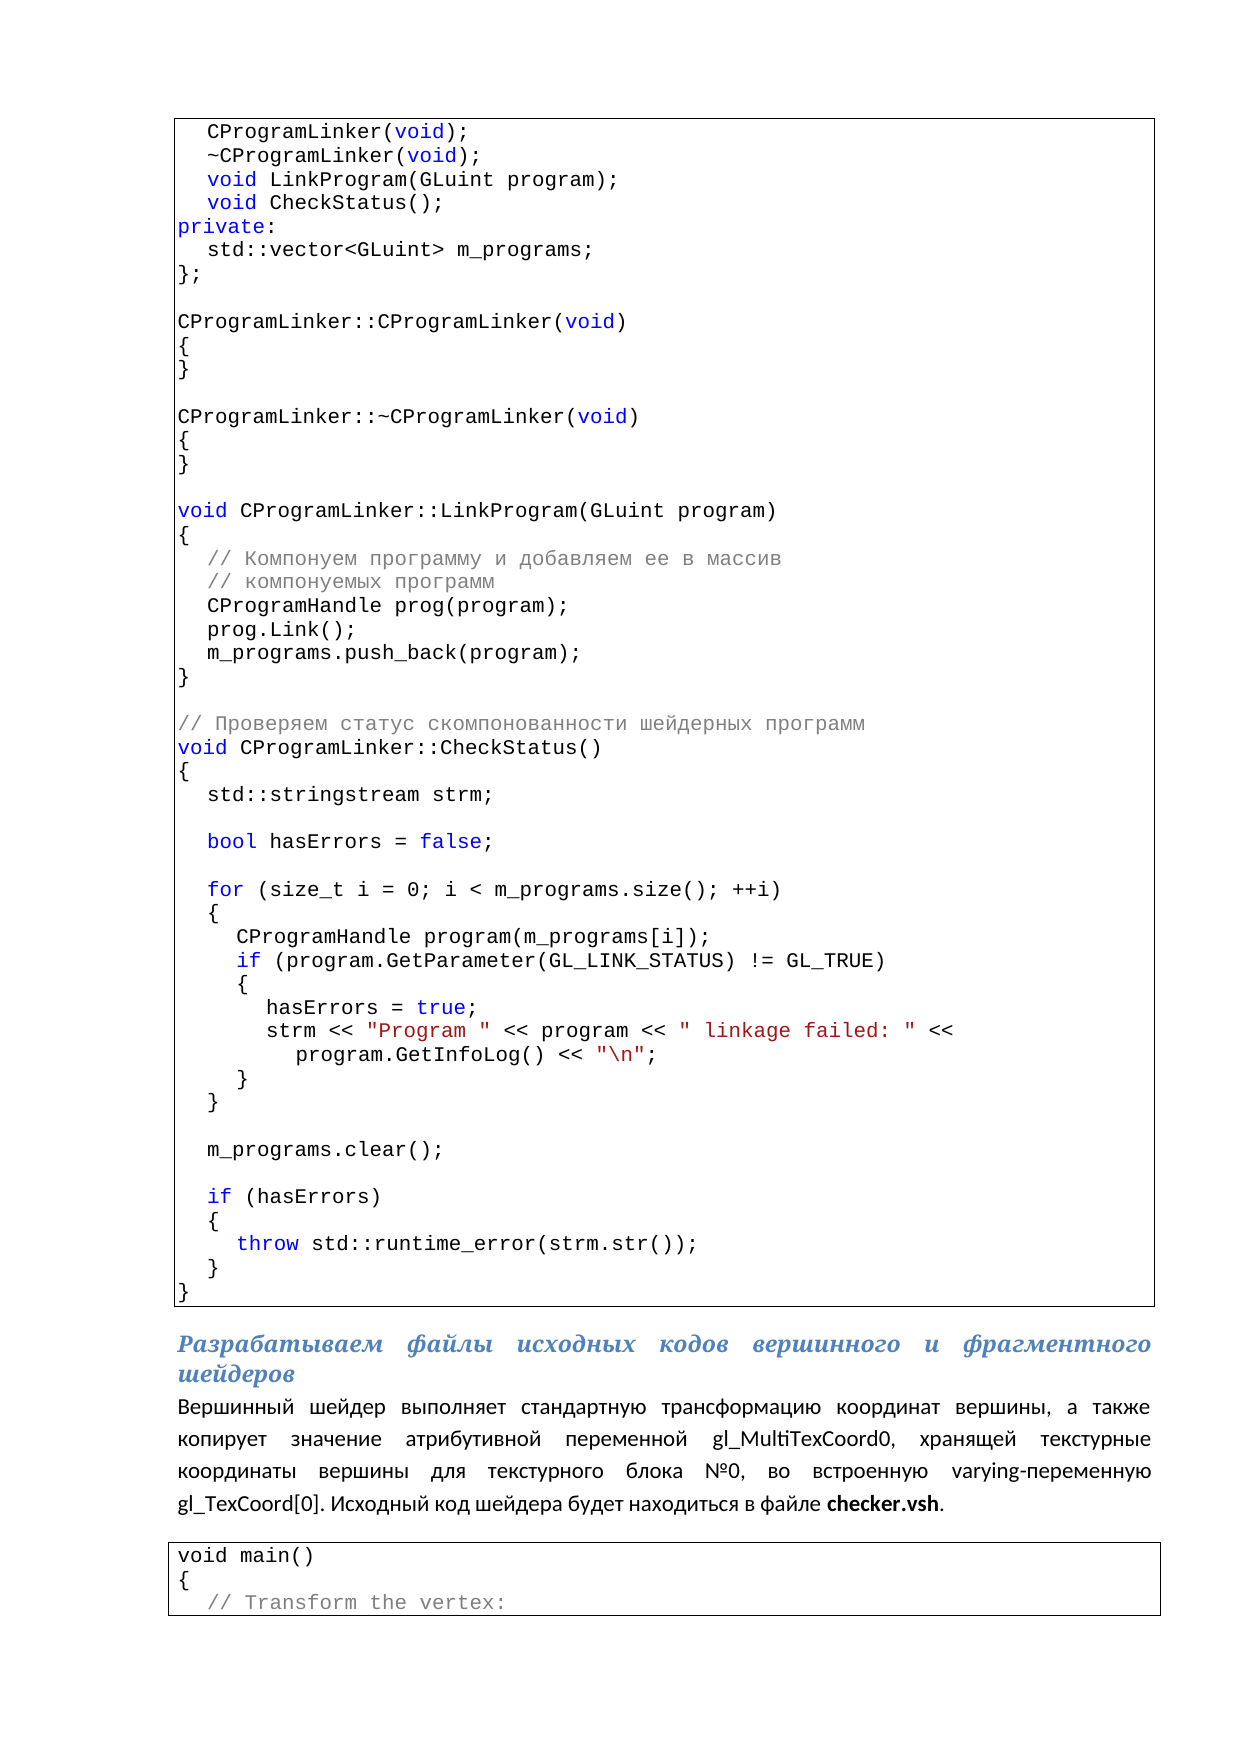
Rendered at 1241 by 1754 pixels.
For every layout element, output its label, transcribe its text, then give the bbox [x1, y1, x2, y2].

text { [177, 902, 1152, 926]
text for (size_t i = 0; i < m_programs.size(); ++i) [177, 879, 1152, 902]
text } [177, 358, 1152, 382]
text { [177, 973, 1152, 997]
text CProgramLinker::CProgramLinker(void) [175, 308, 1154, 335]
text bool hasErrors = false; [177, 831, 1152, 855]
text { [177, 1568, 1152, 1592]
text hasErrors = true; [177, 997, 1152, 1021]
text void CProgramLinker::LinkProgram(GLuint program) [177, 500, 1152, 524]
text m_programs.push_back(program); [177, 642, 1152, 666]
text } [177, 453, 1152, 477]
text } [177, 1257, 1152, 1277]
text } [175, 1277, 1154, 1306]
text if (hasErrors) [177, 1186, 1152, 1210]
text CProgramHandle prog(program); [177, 595, 1152, 618]
text CProgramLinker(void); [175, 119, 1154, 145]
text Вершинный шейдер выполняет стандартную трансформацию координат вершины, а также копирует значение атрибутивной переменной gl_MultiTexCoord0, хранящей текстурные координаты вершины для текстурного блока №0, во встроенную varying-переменную gl_TexCoord[0]. Исходный код шейдера будет находиться в файле checker.vsh. [177, 1392, 1152, 1517]
text // Компонуем программу и добавляем ее в массив [177, 548, 1152, 571]
text // Проверяем статус скомпонованности шейдерных программ [177, 713, 1152, 737]
text ~CProgramLinker(void); [177, 145, 1152, 168]
text std::stringstream strm; [177, 784, 1152, 808]
text std::vector<GLuint> m_programs; [177, 239, 1152, 263]
text prog.Link(); [177, 618, 1152, 642]
text CProgramLinker::~CProgramLinker(void) [177, 406, 1152, 429]
text void main() [169, 1543, 1160, 1568]
text { [177, 429, 1152, 453]
text throw std::runtime_error(strm.str()); [177, 1233, 1152, 1257]
text m_programs.clear(); [177, 1139, 1152, 1162]
text }; [177, 263, 1152, 287]
text private: [177, 216, 1152, 239]
text void CProgramLinker::CheckStatus() [177, 737, 1152, 760]
text // компонуемых программ [177, 571, 1152, 595]
text { [177, 524, 1152, 548]
text // Transform the vertex: [177, 1592, 1152, 1615]
text CProgramHandle program(m_programs[i]); [177, 926, 1152, 949]
text } [177, 666, 1152, 689]
text if (program.GetParameter(GL_LINK_STATUS) != GL_TRUE) [177, 949, 1152, 973]
text } [177, 1091, 1152, 1115]
text { [177, 760, 1152, 784]
text void LinkProgram(GLuint program); [177, 168, 1152, 192]
text { [177, 335, 1152, 358]
text } [177, 1068, 1152, 1091]
subtitle Разрабатываем файлы исходных кодов вершинного и фрагментного шейдеров [177, 1332, 1152, 1388]
text strm << "Program " << program << " linkage failed: " << [177, 1021, 1152, 1044]
text program.GetInfoLog() << "\n"; [177, 1044, 1152, 1068]
text { [177, 1210, 1152, 1233]
text void CheckStatus(); [177, 192, 1152, 216]
